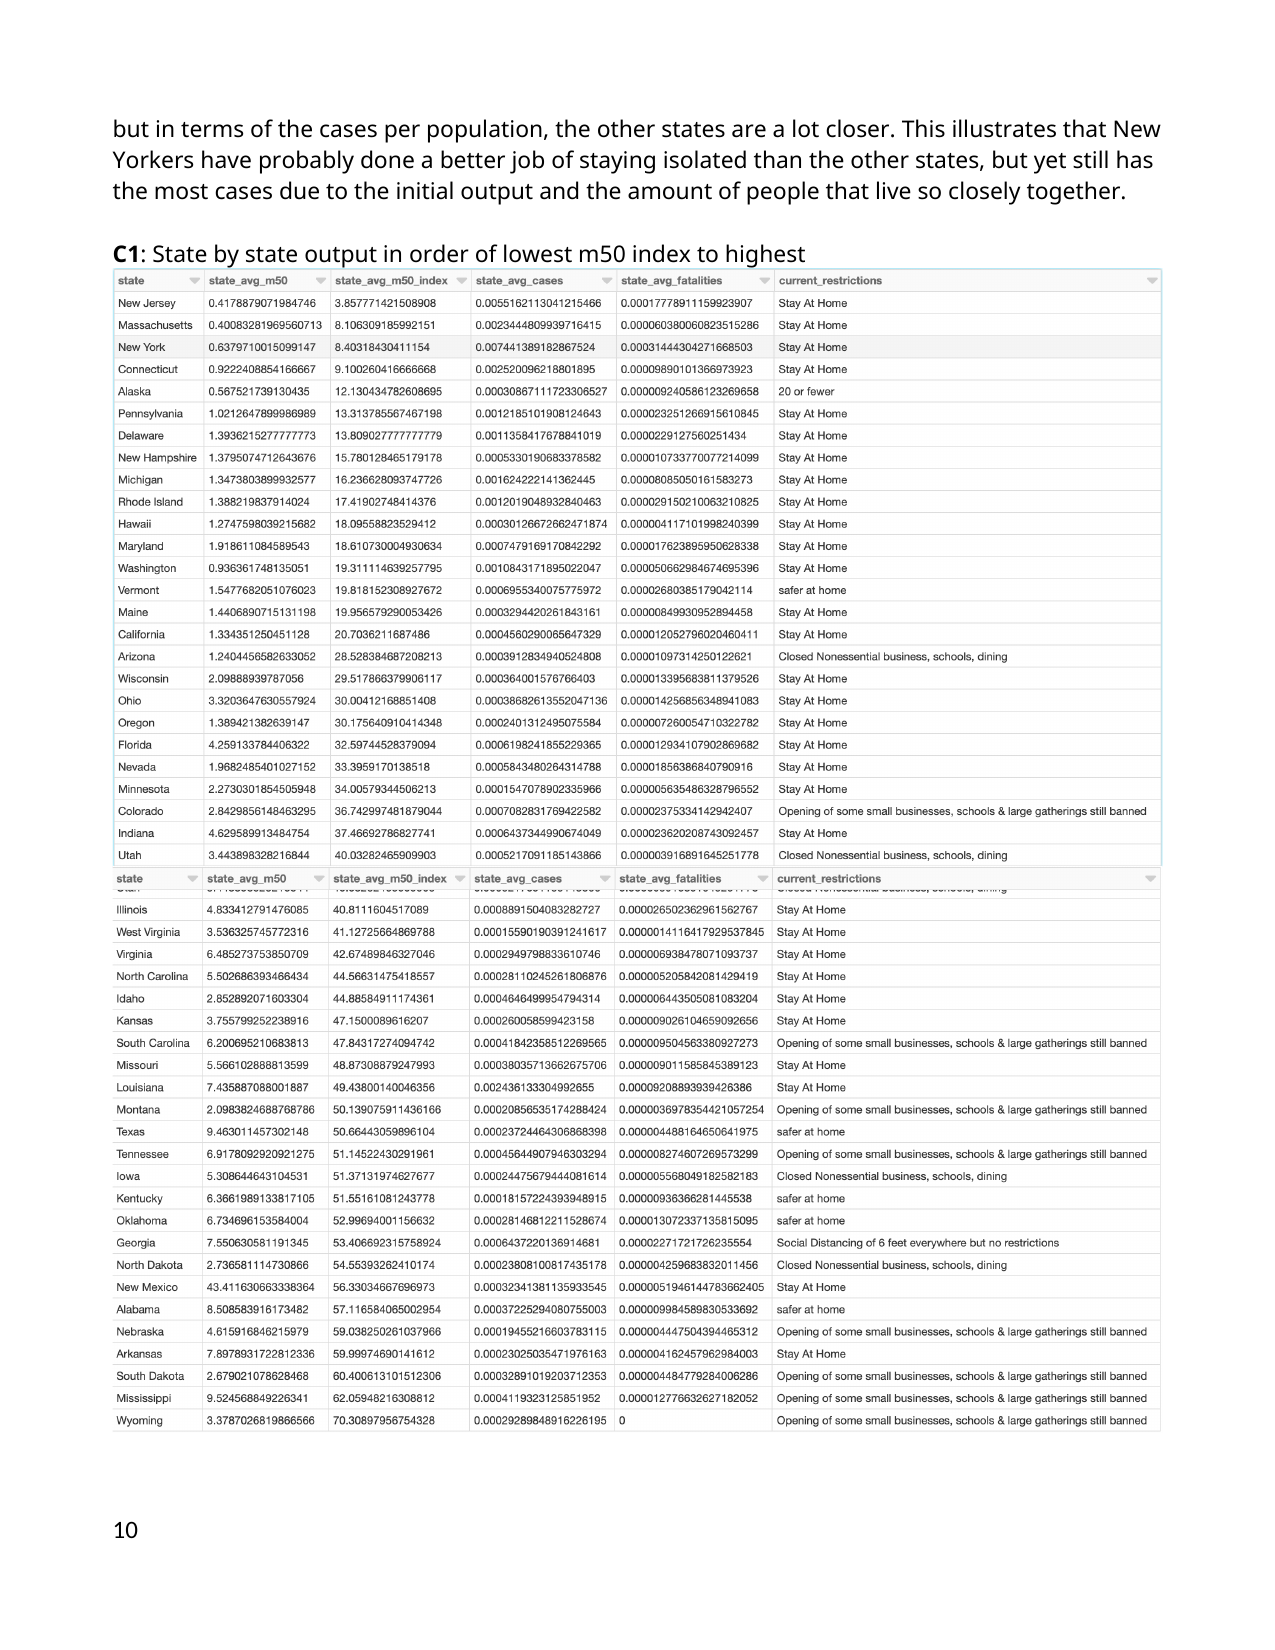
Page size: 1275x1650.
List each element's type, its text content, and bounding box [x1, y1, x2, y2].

picture [112, 268, 1163, 1433]
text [112, 112, 1162, 206]
text C1: State by state output in order of lowest m50 index to highest [112, 237, 1162, 268]
